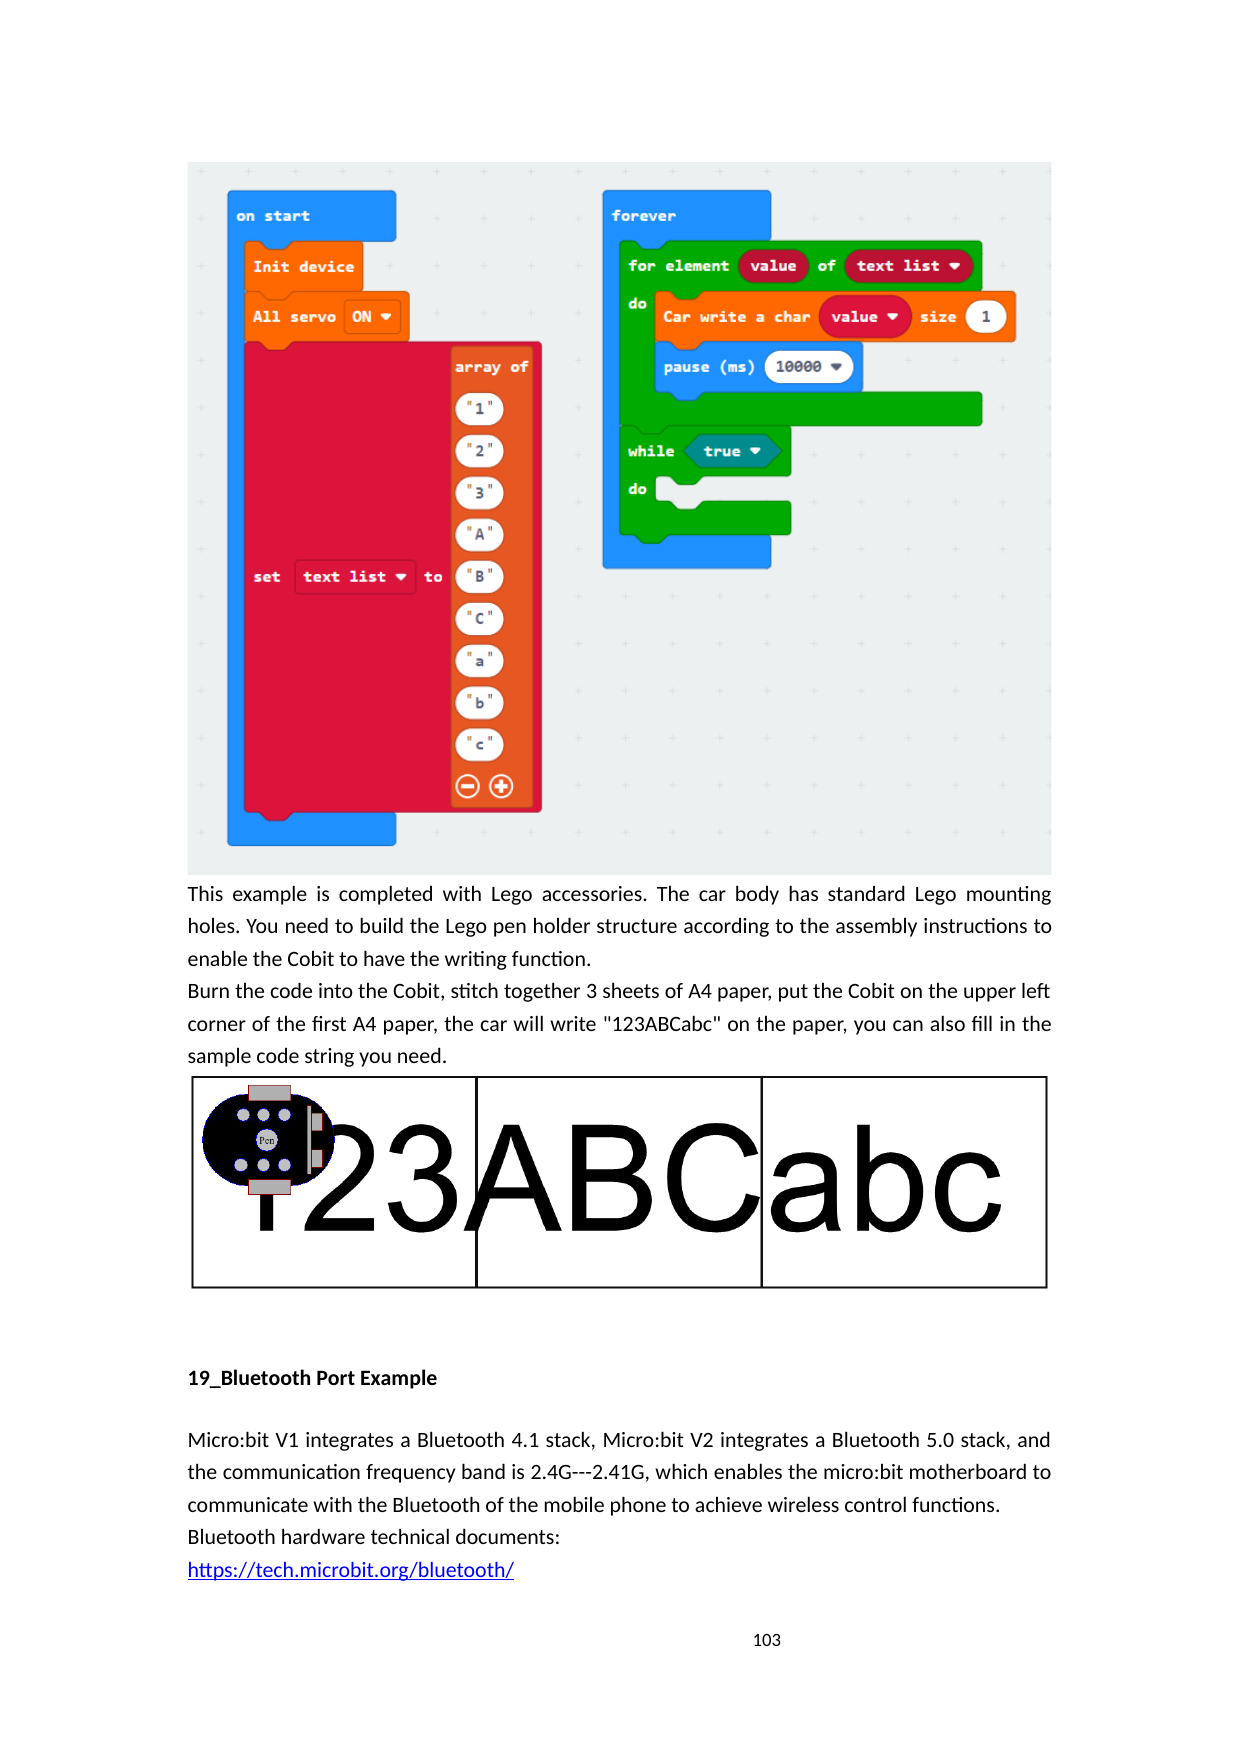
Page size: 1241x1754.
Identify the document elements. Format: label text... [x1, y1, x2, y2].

picture [187, 162, 1052, 875]
text This example is completed with Lego accessories. The car body has standard Lego mounting holes. You need to build the Lego pen holder structure according to the assembly instructions to enable the Cobit to have the writing function. [187, 877, 1053, 974]
subtitle 19_Bluetooth Port Example [187, 1361, 1053, 1394]
text Burn the code into the Cobit, stitch together 3 sheets of A4 paper, put the Cobit on the upper left corner of the first A4 paper, the car will write "123ABCabc" on the paper, you can also fill in the sample code string you need. [187, 974, 1053, 1072]
text Micro:bit V1 integrates a Bluetooth 4.1 stack, Micro:bit V2 integrates a Bluetooth 5.0 stack, and the communication frequency band is 2.4G---2.41G, which enables the micro:bit motherboard to communicate with the Bluetooth of the mobile phone to achieve wireless control functions. [187, 1423, 1053, 1520]
text Bluetooth hardware technical documents: [187, 1520, 1053, 1553]
picture [187, 1072, 1052, 1293]
text https://tech.microbit.org/bluetooth/ [187, 1553, 1053, 1585]
